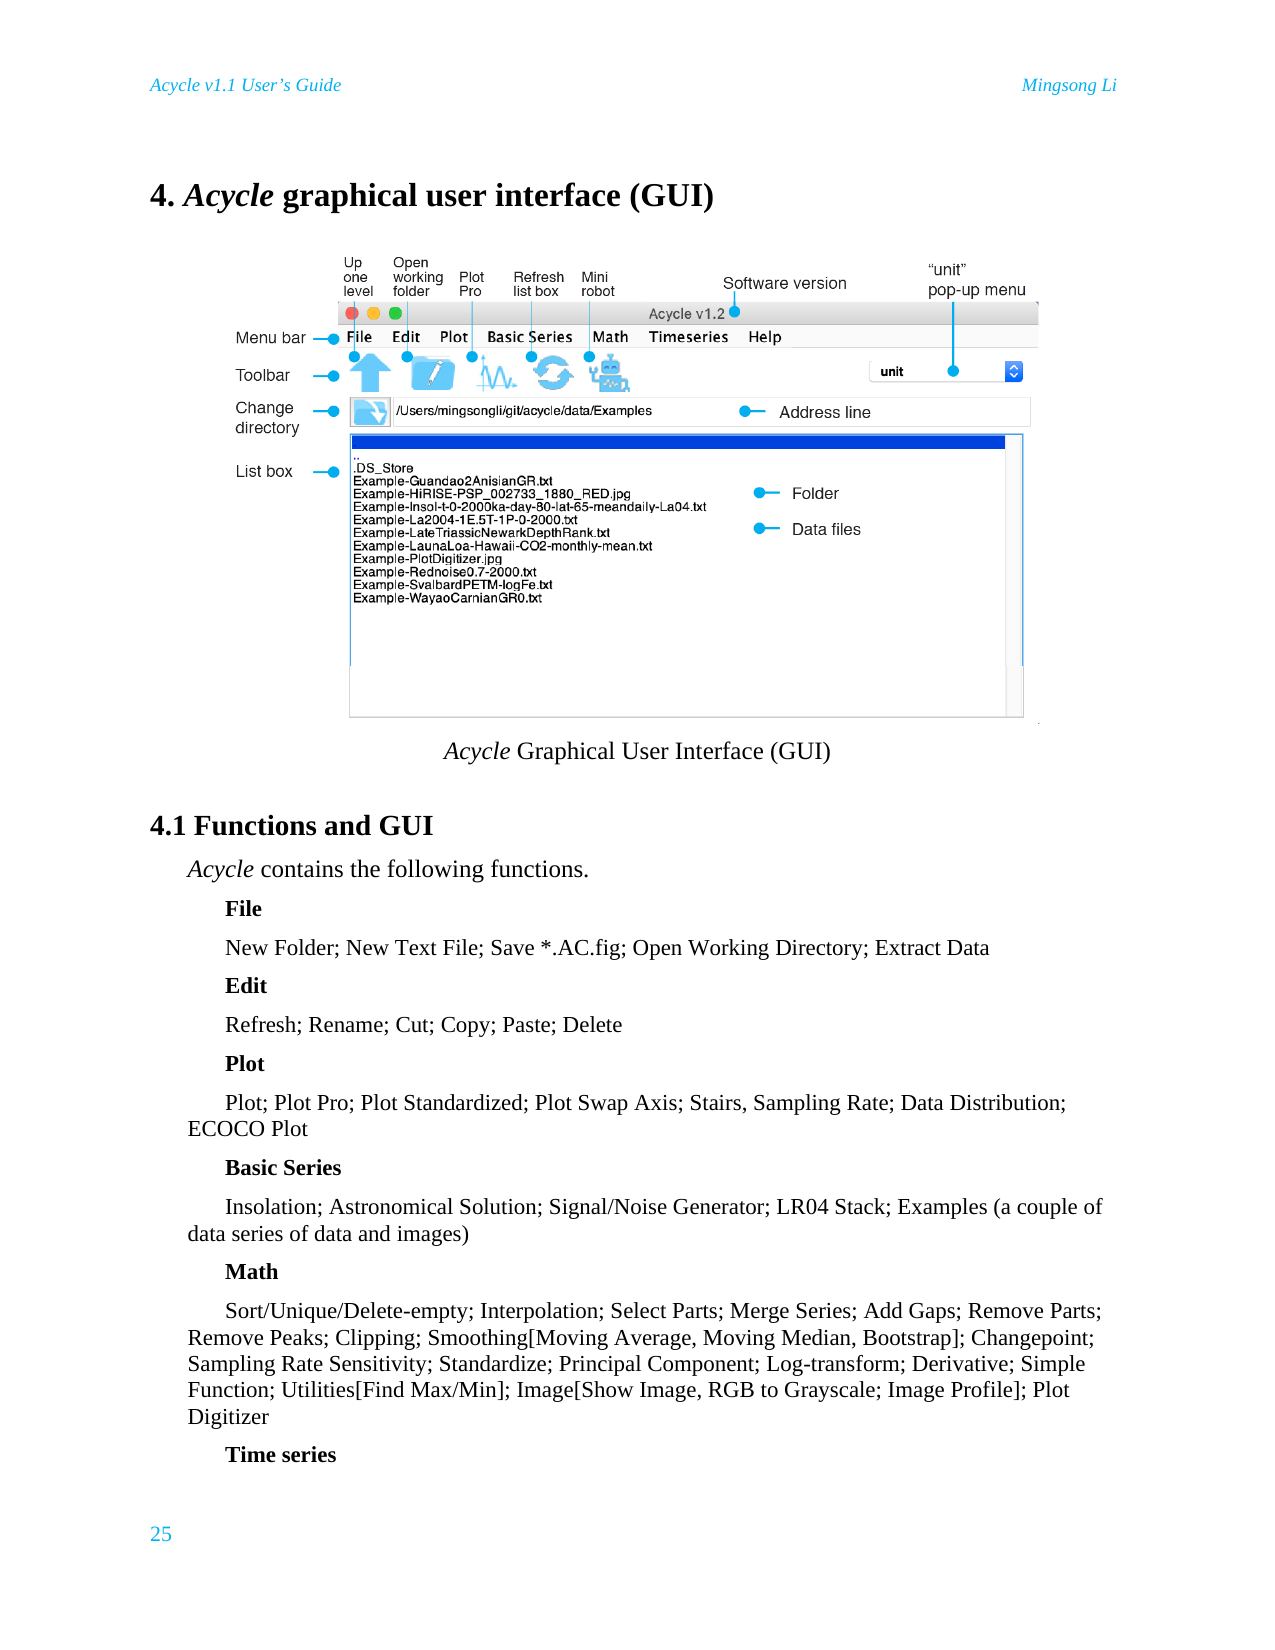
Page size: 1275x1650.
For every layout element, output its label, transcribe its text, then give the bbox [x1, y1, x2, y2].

text Edit [187, 973, 1125, 999]
text Plot [187, 1050, 1125, 1077]
text Plot; Plot Pro; Plot Standardized; Plot Swap Axis; Stairs, Sampling Rate; Data Distribution; ECOCO Plot [187, 1089, 1125, 1142]
text Acycle Graphical User Interface (GUI) [150, 736, 1125, 764]
text Refresh; Rename; Cut; Copy; Paste; Delete [187, 1011, 1125, 1038]
text File [187, 895, 1125, 921]
text Math [187, 1258, 1125, 1285]
text Sort/Unique/Delete-empty; Interpolation; Select Parts; Merge Series; Add Gaps; Remove Parts; Remove Peaks; Clipping; Smoothing[Moving Average, Moving Median, Bootstrap]; Changepoint; Sampling Rate Sensitivity; Standardize; Principal Component; Log-transform; Derivative; Simple Function; Utilities[Find Max/Min]; Image[Show Image, RGB to Grayscale; Image Profile]; Plot Digitizer [187, 1297, 1125, 1429]
subtitle 4. Acycle graphical user interface (GUI) [150, 175, 1125, 213]
text Acycle contains the following functions. [150, 854, 1125, 882]
text Time series [187, 1442, 1125, 1468]
picture [151, 81, 157, 89]
text Insolation; Astronomical Solution; Signal/Noise Generator; LR04 Stack; Examples (a couple of data series of data and images) [187, 1193, 1125, 1246]
text Basic Series [187, 1154, 1125, 1181]
picture [235, 254, 1040, 724]
text New Folder; New Text File; Save *.AC.fig; Open Working Directory; Extract Data [187, 934, 1125, 960]
subtitle 4.1 Functions and GUI [150, 808, 1125, 841]
